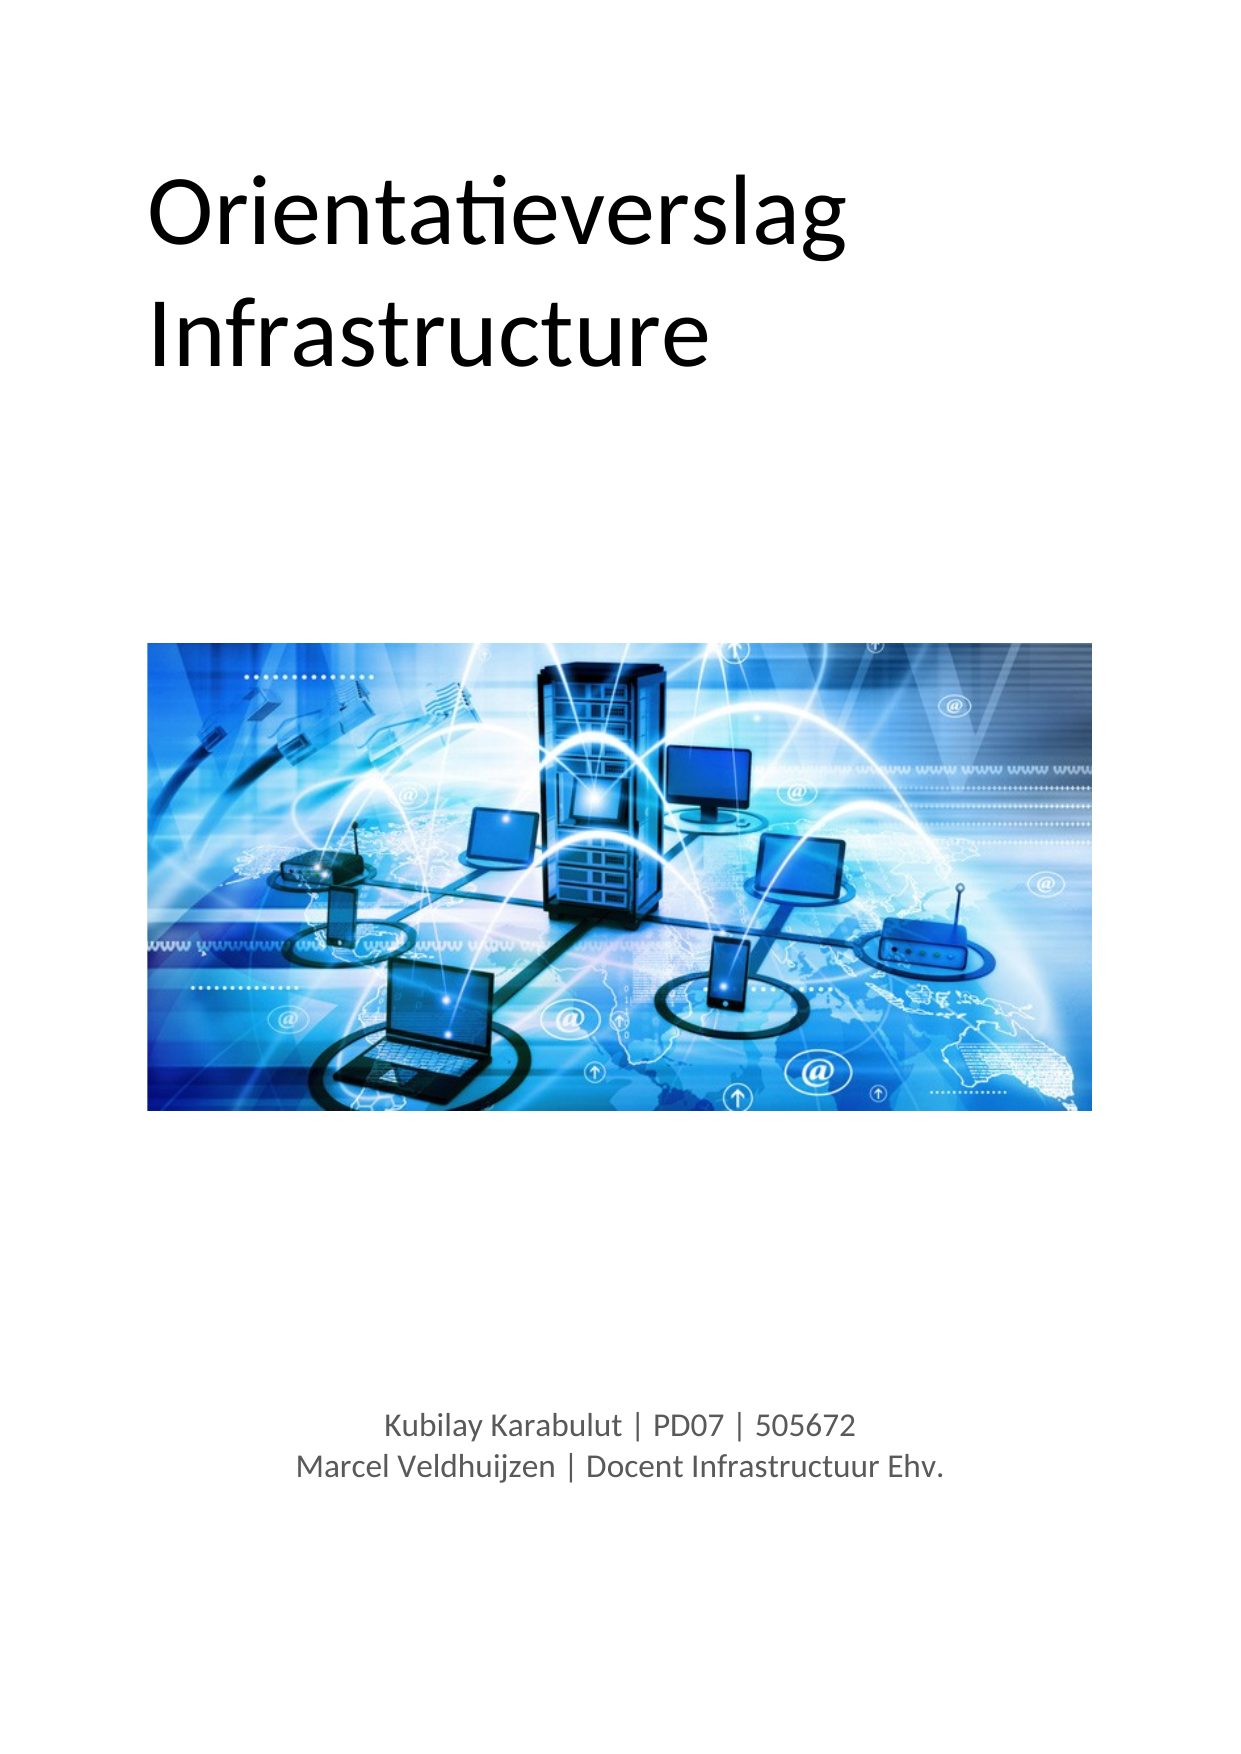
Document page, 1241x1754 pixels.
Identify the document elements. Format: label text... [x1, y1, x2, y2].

text Marcel Veldhuijzen | Docent Infrastructuur Ehv. [148, 1445, 1093, 1486]
text Orientatieverslag Infrastructure [148, 148, 1093, 392]
picture [147, 643, 1092, 1111]
text Kubilay Karabulut | PD07 | 505672 [148, 1404, 1093, 1445]
